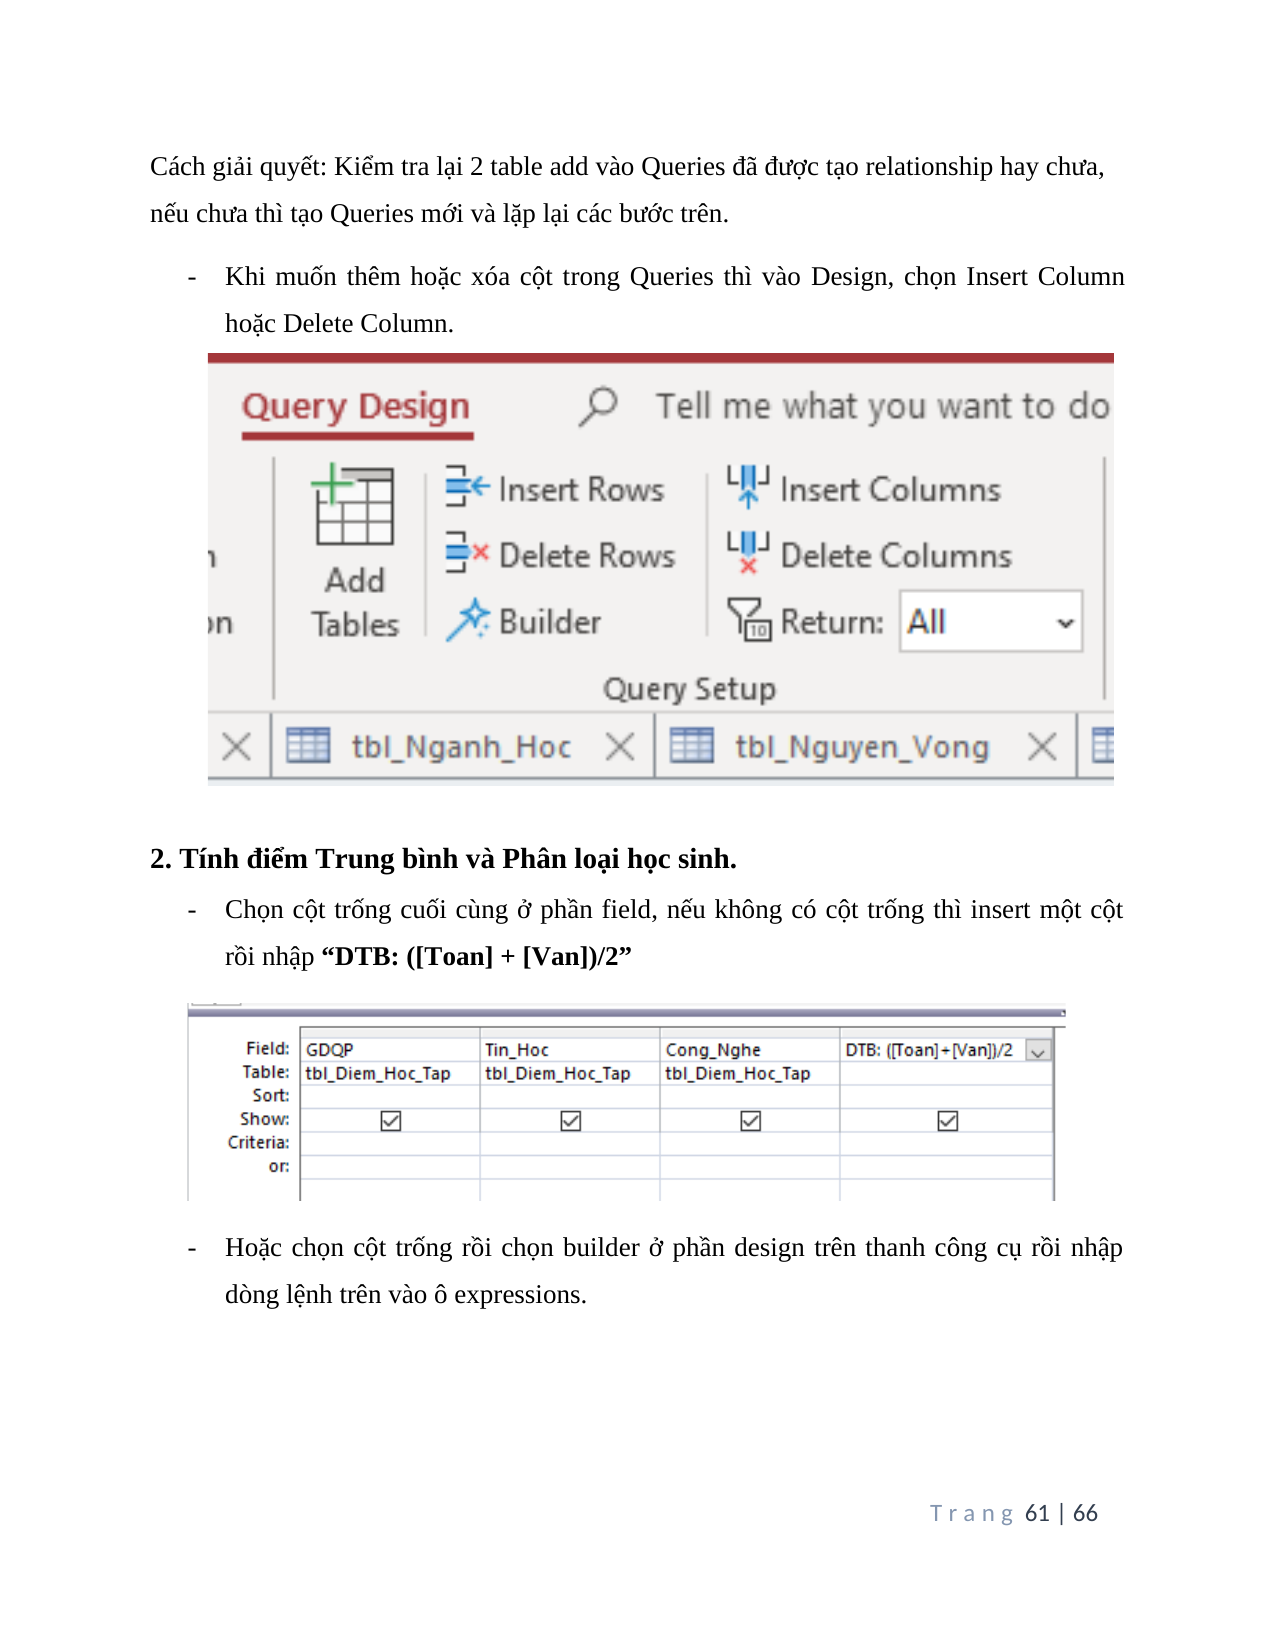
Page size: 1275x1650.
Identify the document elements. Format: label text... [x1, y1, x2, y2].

text 2. Tính điểm Trung bình và Phân loại học sinh. [150, 841, 1125, 874]
list Hoặc chọn cột trống rồi chọn builder ở phần design trên thanh công cụ rồi nhập dòng lệnh trên vào ô expressions. [187, 1231, 1125, 1309]
picture [207, 353, 1114, 786]
picture [187, 1003, 1066, 1201]
list Chọn cột trống cuối cùng ở phần field, nếu không có cột trống thì insert một cột rồi nhập “DTB: ([Toan] + [Van])/2” [187, 894, 1125, 971]
list Khi muốn thêm hoặc xóa cột trong Queries thì vào Design, chọn Insert Column hoặc Delete Column. [187, 260, 1125, 338]
text Cách giải quyết: Kiểm tra lại 2 table add vào Queries đã được tạo relationship hay chưa, nếu chưa thì tạo Queries mới và lặp lại các bước trên. [150, 150, 1125, 228]
